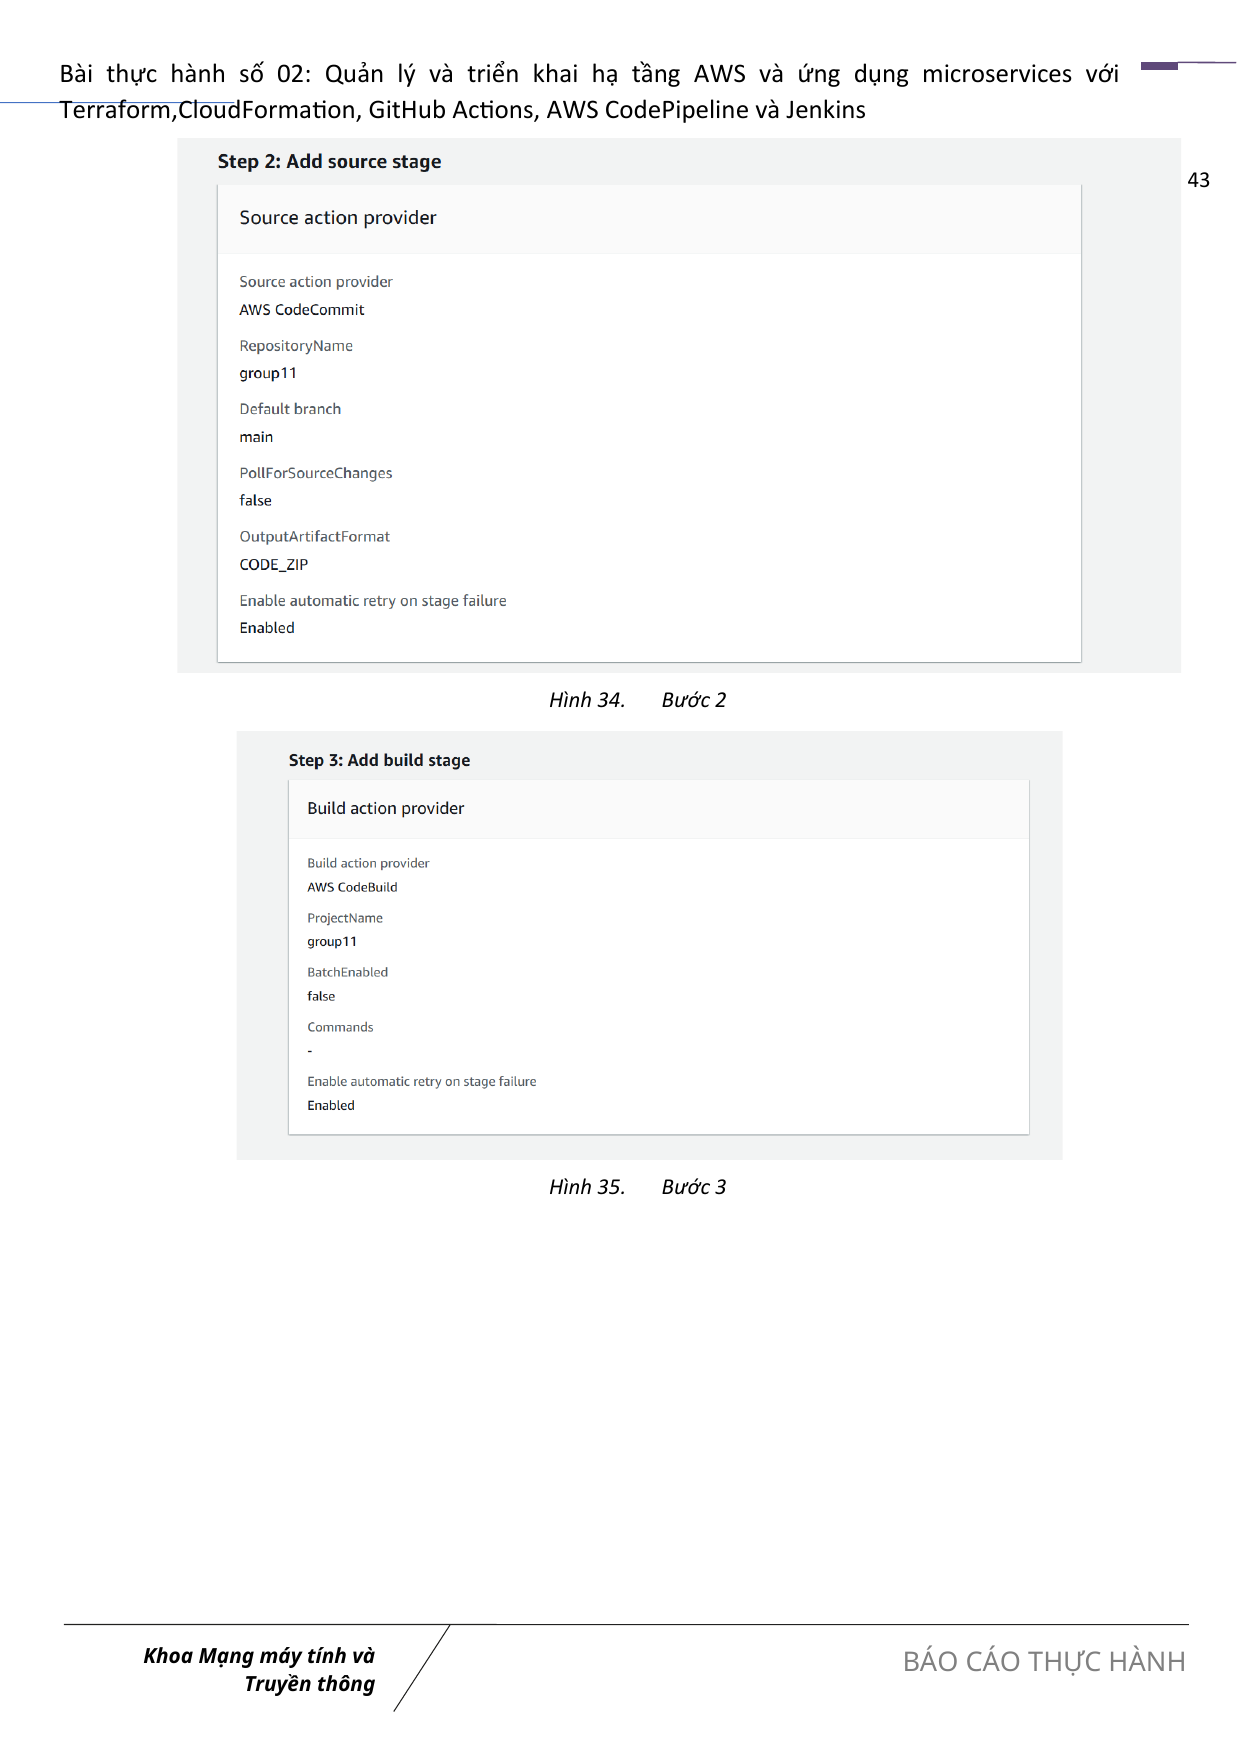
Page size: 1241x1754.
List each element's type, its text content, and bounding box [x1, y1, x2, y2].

picture [177, 138, 1182, 673]
picture [236, 731, 1063, 1160]
text Bước 2 [156, 685, 1122, 713]
text Bước 3 [156, 1172, 1122, 1201]
